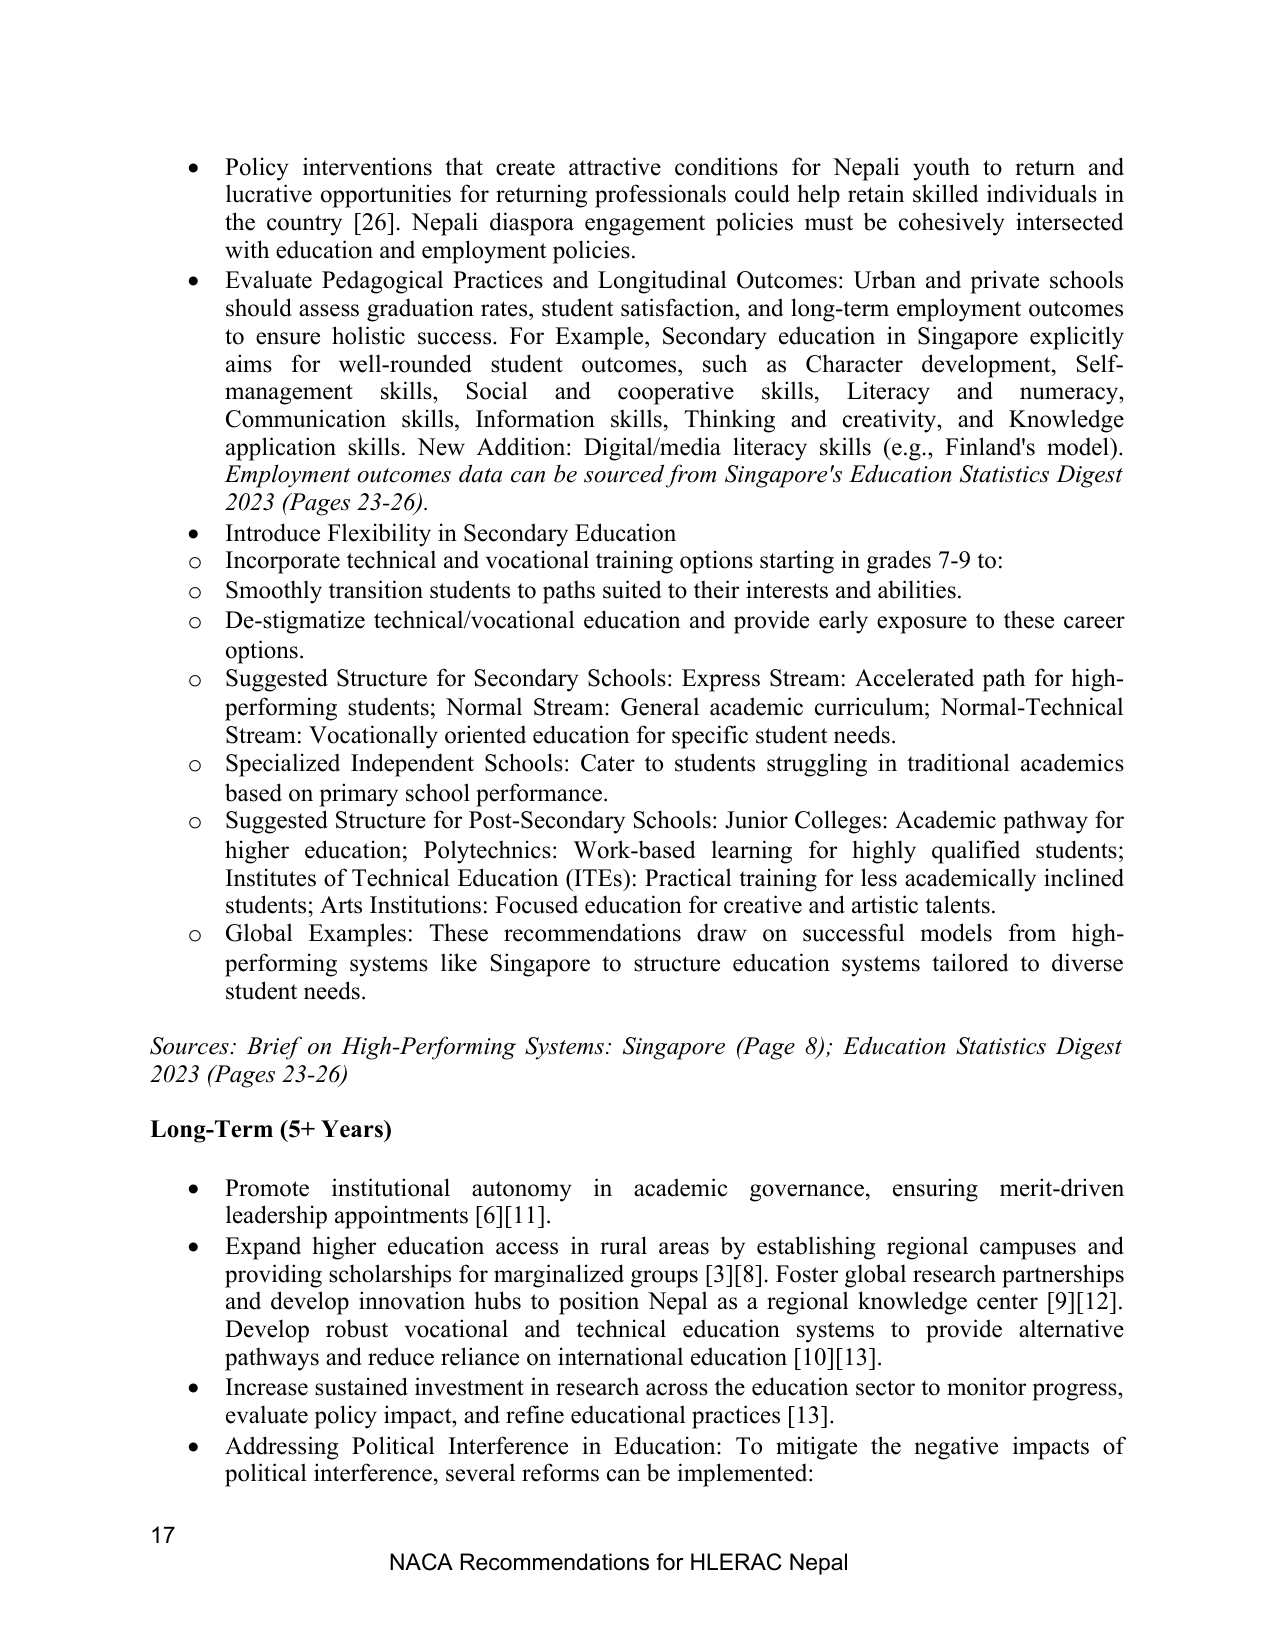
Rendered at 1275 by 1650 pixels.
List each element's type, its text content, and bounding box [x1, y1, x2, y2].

list Suggested Structure for Post-Secondary Schools: Junior Colleges: Academic pathway for higher education; Polytechnics: Work-based learning for highly qualified students; Institutes of Technical Education (ITEs): Practical training for less academically inclined students; Arts Institutions: Focused education for creative and artistic talents. [187, 806, 1125, 919]
list Incorporate technical and vocational training options starting in grades 7-9 to: [187, 547, 1125, 576]
list Increase sustained investment in research across the education sector to monitor progress, evaluate policy impact, and refine educational practices [13]. [187, 1371, 1125, 1429]
list Promote institutional autonomy in academic governance, ensuring merit-driven leadership appointments [6][11]. [187, 1171, 1125, 1229]
list Suggested Structure for Secondary Schools: Express Stream: Accelerated path for high-performing students; Normal Stream: General academic curriculum; Normal-Technical Stream: Vocationally oriented education for specific student needs. [187, 664, 1125, 749]
list Introduce Flexibility in Secondary Education [187, 516, 1125, 547]
text Long-Term (5+ Years) [150, 1115, 1125, 1143]
list Specialized Independent Schools: Cater to students struggling in traditional academics based on primary school performance. [187, 749, 1125, 806]
list Evaluate Pedagogical Practices and Longitudinal Outcomes: Urban and private schools should assess graduation rates, student satisfaction, and long-term employment outcomes to ensure holistic success. For Example, Secondary education in Singapore explicitly aims for well-rounded student outcomes, such as Character development, Self-management skills, Social and cooperative skills, Literacy and numeracy, Communication skills, Information skills, Thinking and creativity, and Knowledge application skills. New Addition: Digital/media literacy skills (e.g., Finland's model). Employment outcomes data can be sourced from Singapore's Education Statistics Digest 2023 (Pages 23-26). [187, 264, 1125, 516]
text Sources: Brief on High-Performing Systems: Singapore (Page 8); Education Statistics Digest 2023 (Pages 23-26) [150, 1032, 1125, 1088]
list Smoothly transition students to paths suited to their interests and abilities. [187, 576, 1125, 606]
list Addressing Political Interference in Education: To mitigate the negative impacts of political interference, several reforms can be implemented: [187, 1429, 1125, 1487]
list Policy interventions that create attractive conditions for Nepali youth to return and lucrative opportunities for returning professionals could help retain skilled individuals in the country [26]. Nepali diaspora engagement policies must be cohesively intersected with education and employment policies. [187, 150, 1125, 264]
list De-stigmatize technical/vocational education and provide early exposure to these career options. [187, 606, 1125, 664]
list Expand higher education access in rural areas by establishing regional campuses and providing scholarships for marginalized groups [3][8]. Foster global research partnerships and develop innovation hubs to position Nepal as a regional knowledge center [9][12]. Develop robust vocational and technical education systems to provide alternative pathways and reduce reliance on international education [10][13]. [187, 1229, 1125, 1371]
list Global Examples: These recommendations draw on successful models from high-performing systems like Singapore to structure education systems tailored to diverse student needs. [187, 919, 1125, 1004]
